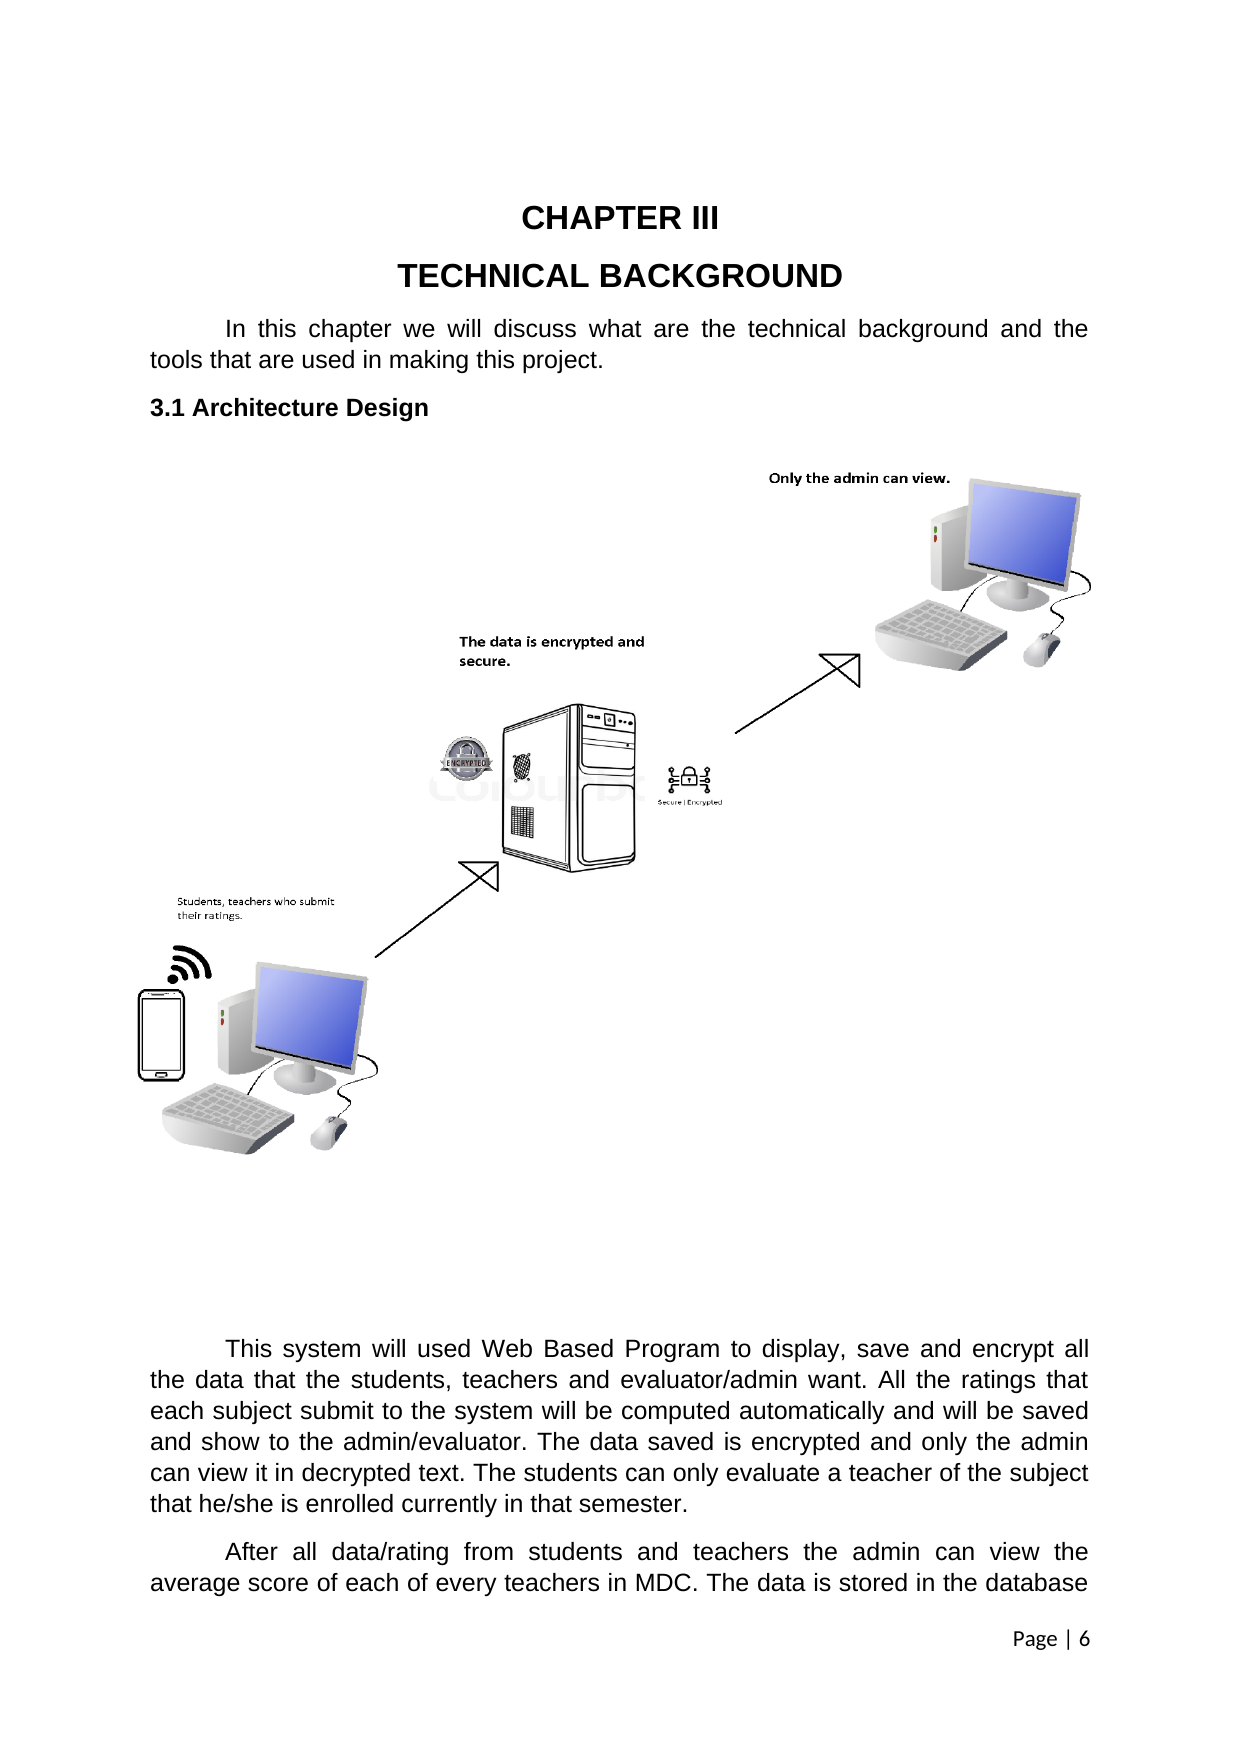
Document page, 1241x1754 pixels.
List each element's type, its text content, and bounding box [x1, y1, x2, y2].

text 3.1 Architecture Design [150, 393, 1090, 421]
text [150, 1536, 1090, 1596]
picture [96, 448, 1131, 1229]
text In this chapter we will discuss what are the technical background and the tools that are used in making this project. [150, 314, 1090, 374]
text CHAPTER III [150, 198, 1090, 236]
text This system will used Web Based Program to display, save and encrypt all the data that the students, teachers and evaluator/admin want. All the ratings that each subject submit to the system will be computed automatically and will be saved and show to the admin/evaluator. The data saved is encrypted and only the admin can view it in decrypted text. The students can only evaluate a teacher of the subject that he/she is enrolled currently in that semester. [150, 1333, 1090, 1517]
text TECHNICAL BACKGROUND [150, 256, 1090, 294]
